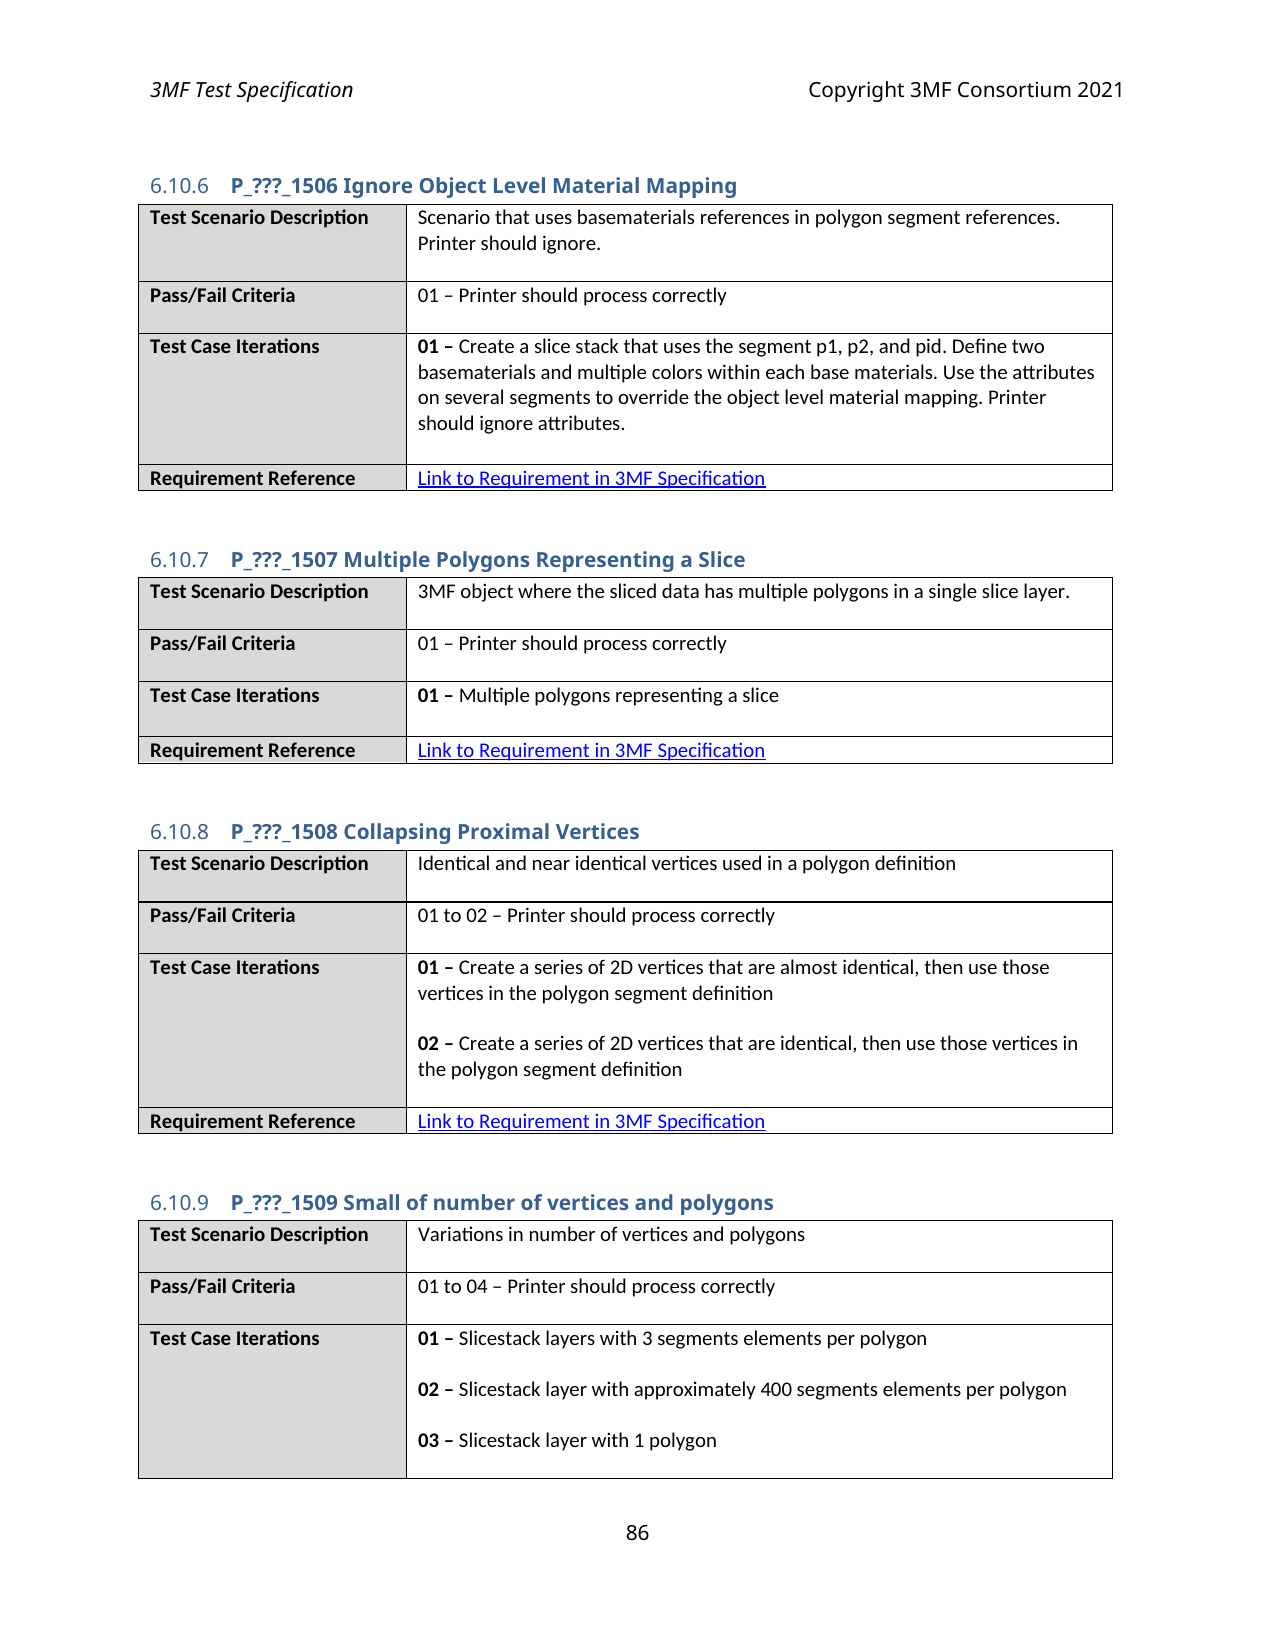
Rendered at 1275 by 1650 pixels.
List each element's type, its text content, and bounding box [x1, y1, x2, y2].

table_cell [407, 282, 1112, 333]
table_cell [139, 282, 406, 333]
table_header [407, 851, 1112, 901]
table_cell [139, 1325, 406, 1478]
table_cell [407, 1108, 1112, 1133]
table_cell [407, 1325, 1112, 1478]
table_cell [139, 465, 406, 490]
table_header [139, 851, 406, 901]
subtitle P_???_1507 Multiple Polygons Representing a Slice [150, 545, 1125, 573]
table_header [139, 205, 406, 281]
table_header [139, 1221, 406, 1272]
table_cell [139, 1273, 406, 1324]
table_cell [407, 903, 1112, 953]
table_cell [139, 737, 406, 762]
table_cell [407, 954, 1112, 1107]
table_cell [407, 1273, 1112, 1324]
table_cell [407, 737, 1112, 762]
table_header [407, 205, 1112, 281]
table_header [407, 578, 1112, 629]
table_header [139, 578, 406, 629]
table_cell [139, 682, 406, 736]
subtitle P_???_1506 Ignore Object Level Material Mapping [150, 171, 1125, 199]
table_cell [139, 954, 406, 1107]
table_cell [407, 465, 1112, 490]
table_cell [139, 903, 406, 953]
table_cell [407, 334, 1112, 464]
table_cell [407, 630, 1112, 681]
subtitle P_???_1508 Collapsing Proximal Vertices [150, 817, 1125, 845]
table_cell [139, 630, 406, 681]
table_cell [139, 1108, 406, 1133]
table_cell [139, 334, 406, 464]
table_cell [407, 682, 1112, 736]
subtitle P_???_1509 Small of number of vertices and polygons [150, 1188, 1125, 1216]
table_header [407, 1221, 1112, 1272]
